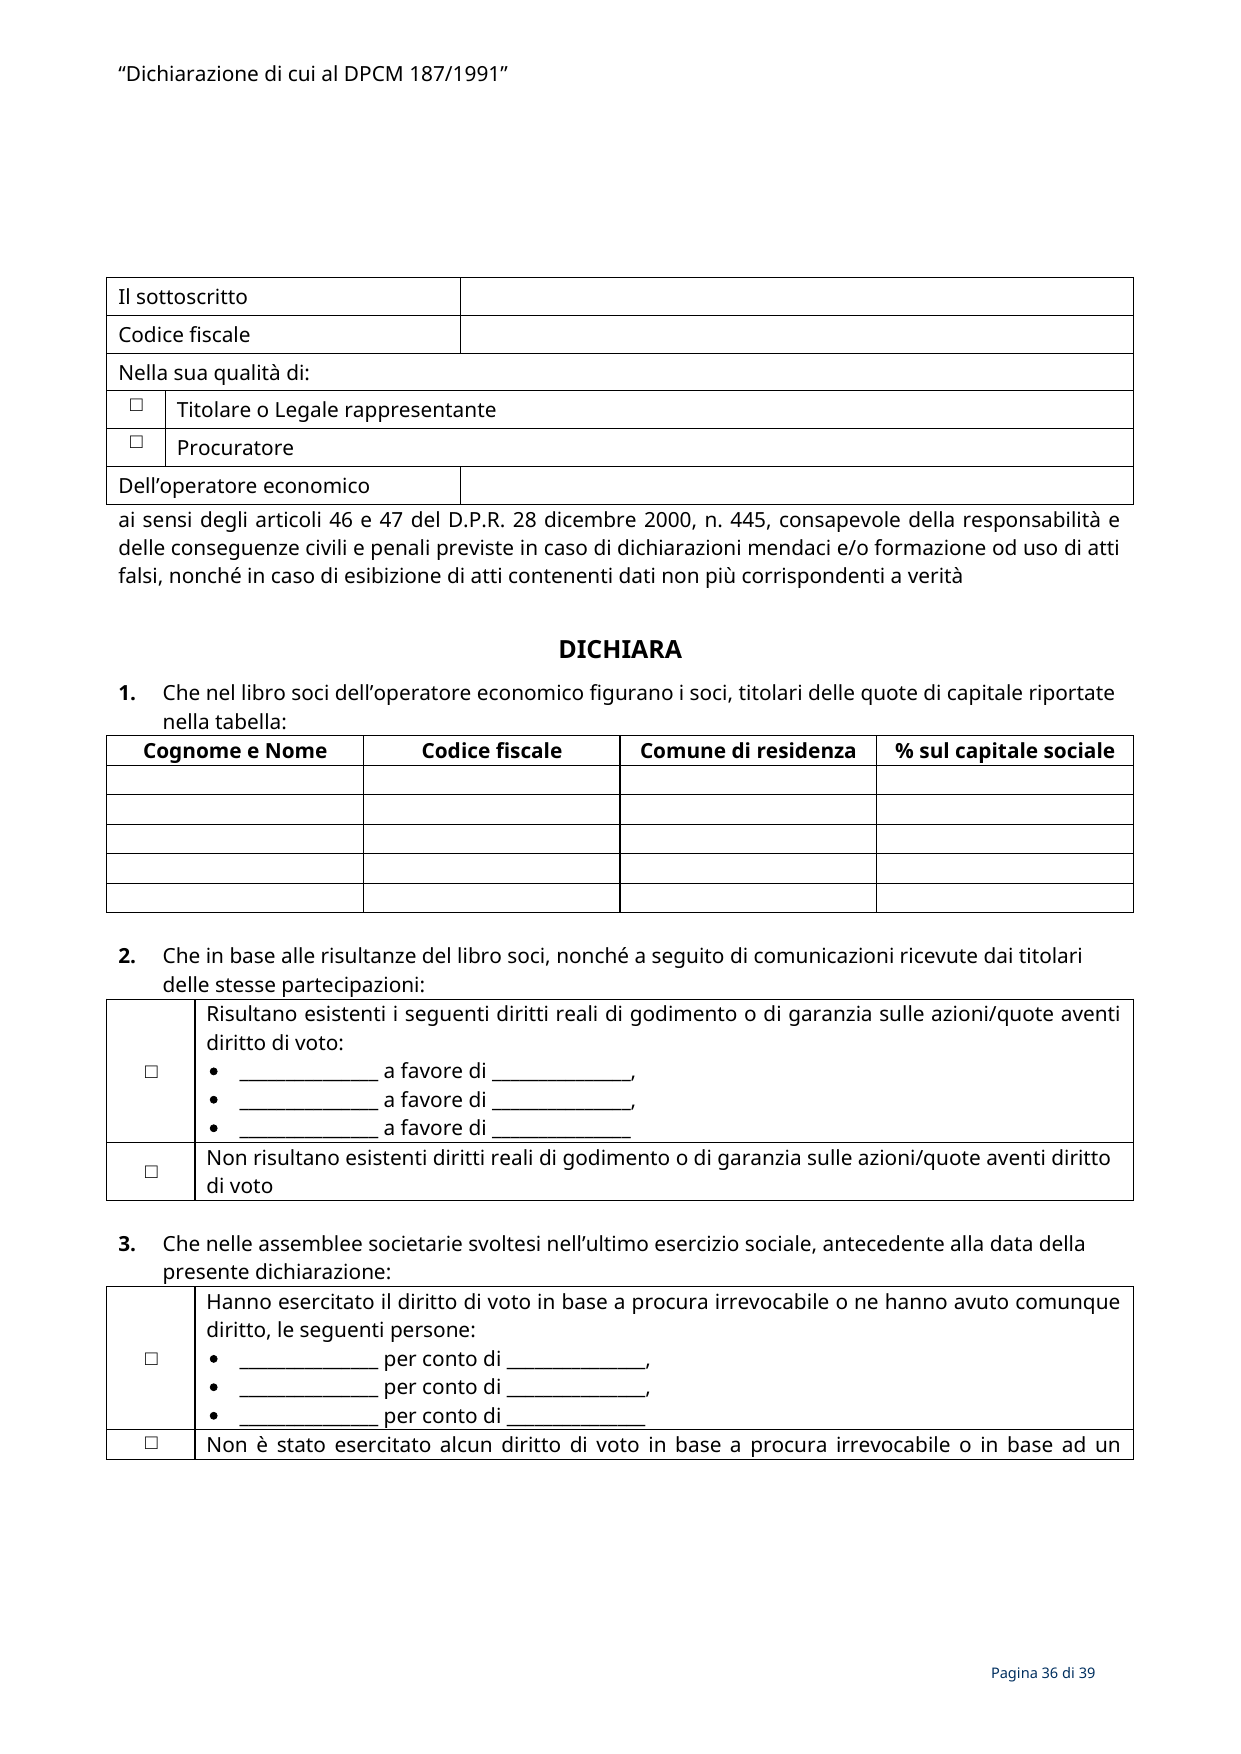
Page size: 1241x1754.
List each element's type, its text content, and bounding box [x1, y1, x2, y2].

subtitle DICHIARA [118, 632, 1122, 666]
table_cell □ [107, 1143, 194, 1199]
table_cell [364, 825, 619, 853]
table_cell Codice fiscale [107, 316, 460, 352]
table_cell [461, 316, 1133, 352]
table_cell [107, 884, 363, 912]
table_header Comune di residenza [621, 736, 876, 765]
table_header □ [107, 1287, 194, 1429]
table_cell Dell’operatore economico [107, 467, 460, 504]
table_cell [621, 884, 876, 912]
table_header [461, 278, 1133, 315]
table_cell [364, 854, 619, 883]
list Che nel libro soci dell’operatore economico figurano i soci, titolari delle quote di capitale riportate nella tabella: [118, 678, 1122, 735]
table_cell □ [107, 391, 165, 428]
table_cell [621, 766, 876, 794]
table_cell [364, 884, 619, 912]
table_cell □ [107, 429, 165, 466]
table_header Hanno esercitato il diritto di voto in base a procura irrevocabile o ne hanno avuto comunque diritto, le seguenti persone: _______________ per conto di _______________, _______________ per conto di _______________, _______________ per conto di _______________ [196, 1287, 1133, 1429]
table_header Cognome e Nome [107, 736, 363, 765]
table_cell [107, 795, 363, 824]
list Che nelle assemblee societarie svoltesi nell’ultimo esercizio sociale, antecedente alla data della presente dichiarazione: [118, 1229, 1122, 1286]
table_header % sul capitale sociale [877, 736, 1133, 765]
table_cell [877, 766, 1133, 794]
table_cell [107, 825, 363, 853]
table_header Il sottoscritto [107, 278, 460, 315]
table_cell [461, 467, 1133, 504]
table_cell [877, 884, 1133, 912]
table_cell [877, 854, 1133, 883]
table_cell [364, 766, 619, 794]
table_cell Titolare o Legale rappresentante [166, 391, 1133, 428]
table_cell [364, 795, 619, 824]
table_cell □ [107, 1430, 194, 1459]
table_header Codice fiscale [364, 736, 619, 765]
list Che in base alle risultanze del libro soci, nonché a seguito di comunicazioni ricevute dai titolari delle stesse partecipazioni: [118, 942, 1122, 998]
table_header □ [107, 1000, 194, 1142]
table_cell [107, 854, 363, 883]
table_cell Procuratore [166, 429, 1133, 466]
table_cell [877, 795, 1133, 824]
table_cell Non risultano esistenti diritti reali di godimento o di garanzia sulle azioni/quote aventi diritto di voto [196, 1143, 1133, 1199]
text ai sensi degli articoli 46 e 47 del D.P.R. 28 dicembre 2000, n. 445, consapevole della responsabilità e delle conseguenze civili e penali previste in caso di dichiarazioni mendaci e/o formazione od uso di atti falsi, nonché in caso di esibizione di atti contenenti dati non più corrispondenti a verità [118, 505, 1122, 590]
table_cell [107, 766, 363, 794]
table_cell Nella sua qualità di: [107, 354, 1133, 390]
table_header Risultano esistenti i seguenti diritti reali di godimento o di garanzia sulle azioni/quote aventi diritto di voto: _______________ a favore di _______________, _______________ a favore di _______________, _______________ a favore di _______________ [196, 1000, 1133, 1142]
table_cell [621, 825, 876, 853]
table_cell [196, 1430, 1133, 1459]
table_cell [621, 854, 876, 883]
table_cell [621, 795, 876, 824]
table_cell [877, 825, 1133, 853]
